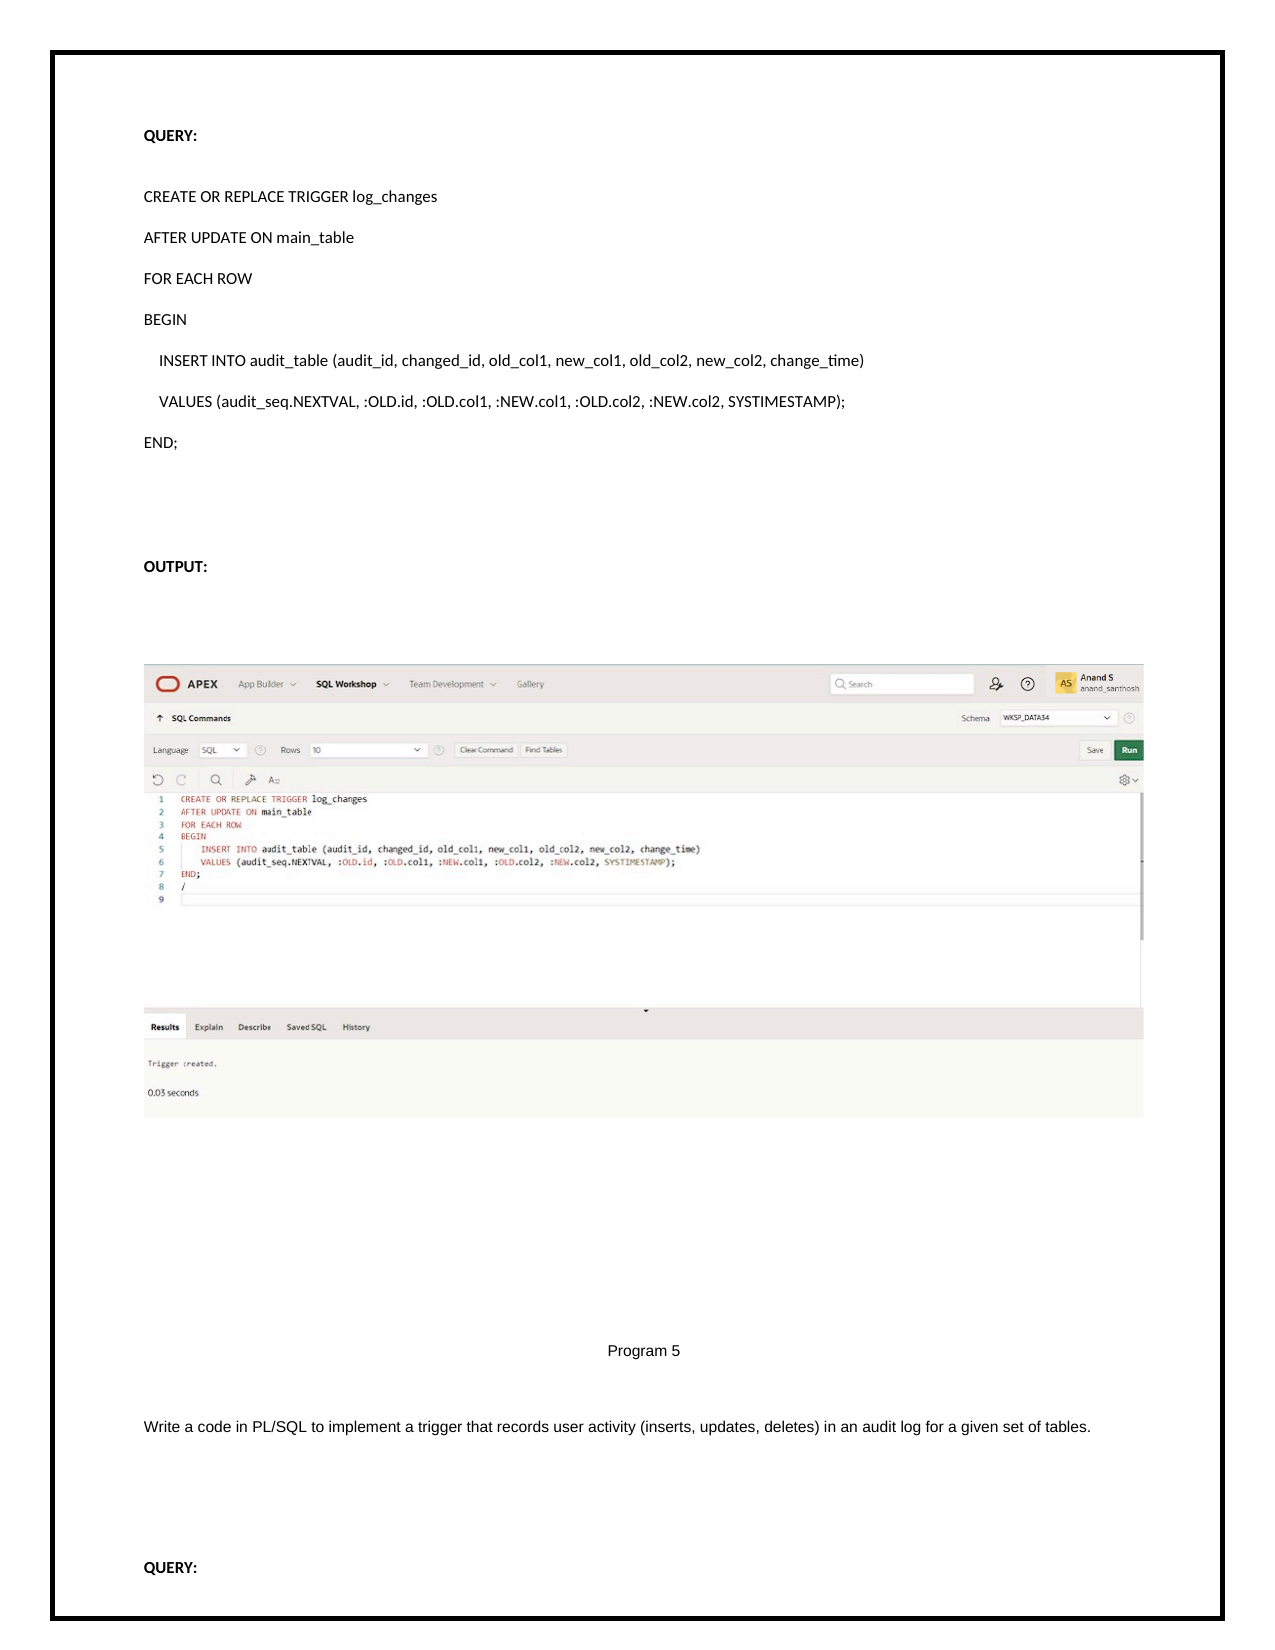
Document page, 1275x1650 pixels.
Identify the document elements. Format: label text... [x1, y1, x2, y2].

text AFTER UPDATE ON main_table [144, 212, 1144, 248]
text INSERT INTO audit_table (audit_id, changed_id, old_col1, new_col1, old_col2, new_col2, change_time) [144, 335, 1144, 371]
text OUTPUT: [144, 541, 1144, 576]
text Program 5 [144, 1328, 1144, 1359]
picture [143, 664, 1144, 1118]
text BEGIN [144, 294, 1144, 330]
text QUERY: [144, 110, 1144, 145]
text VALUES (audit_seq.NEXTVAL, :OLD.id, :OLD.col1, :NEW.col1, :OLD.col2, :NEW.col2, SYSTIMESTAMP); [144, 376, 1144, 412]
text Write a code in PL/SQL to implement a trigger that records user activity (inserts, updates, deletes) in an audit log for a given set of tables. [144, 1404, 1144, 1435]
text QUERY: [144, 1542, 1144, 1577]
text FOR EACH ROW [144, 253, 1144, 289]
text END; [144, 417, 1144, 453]
text CREATE OR REPLACE TRIGGER log_changes [144, 171, 1144, 207]
